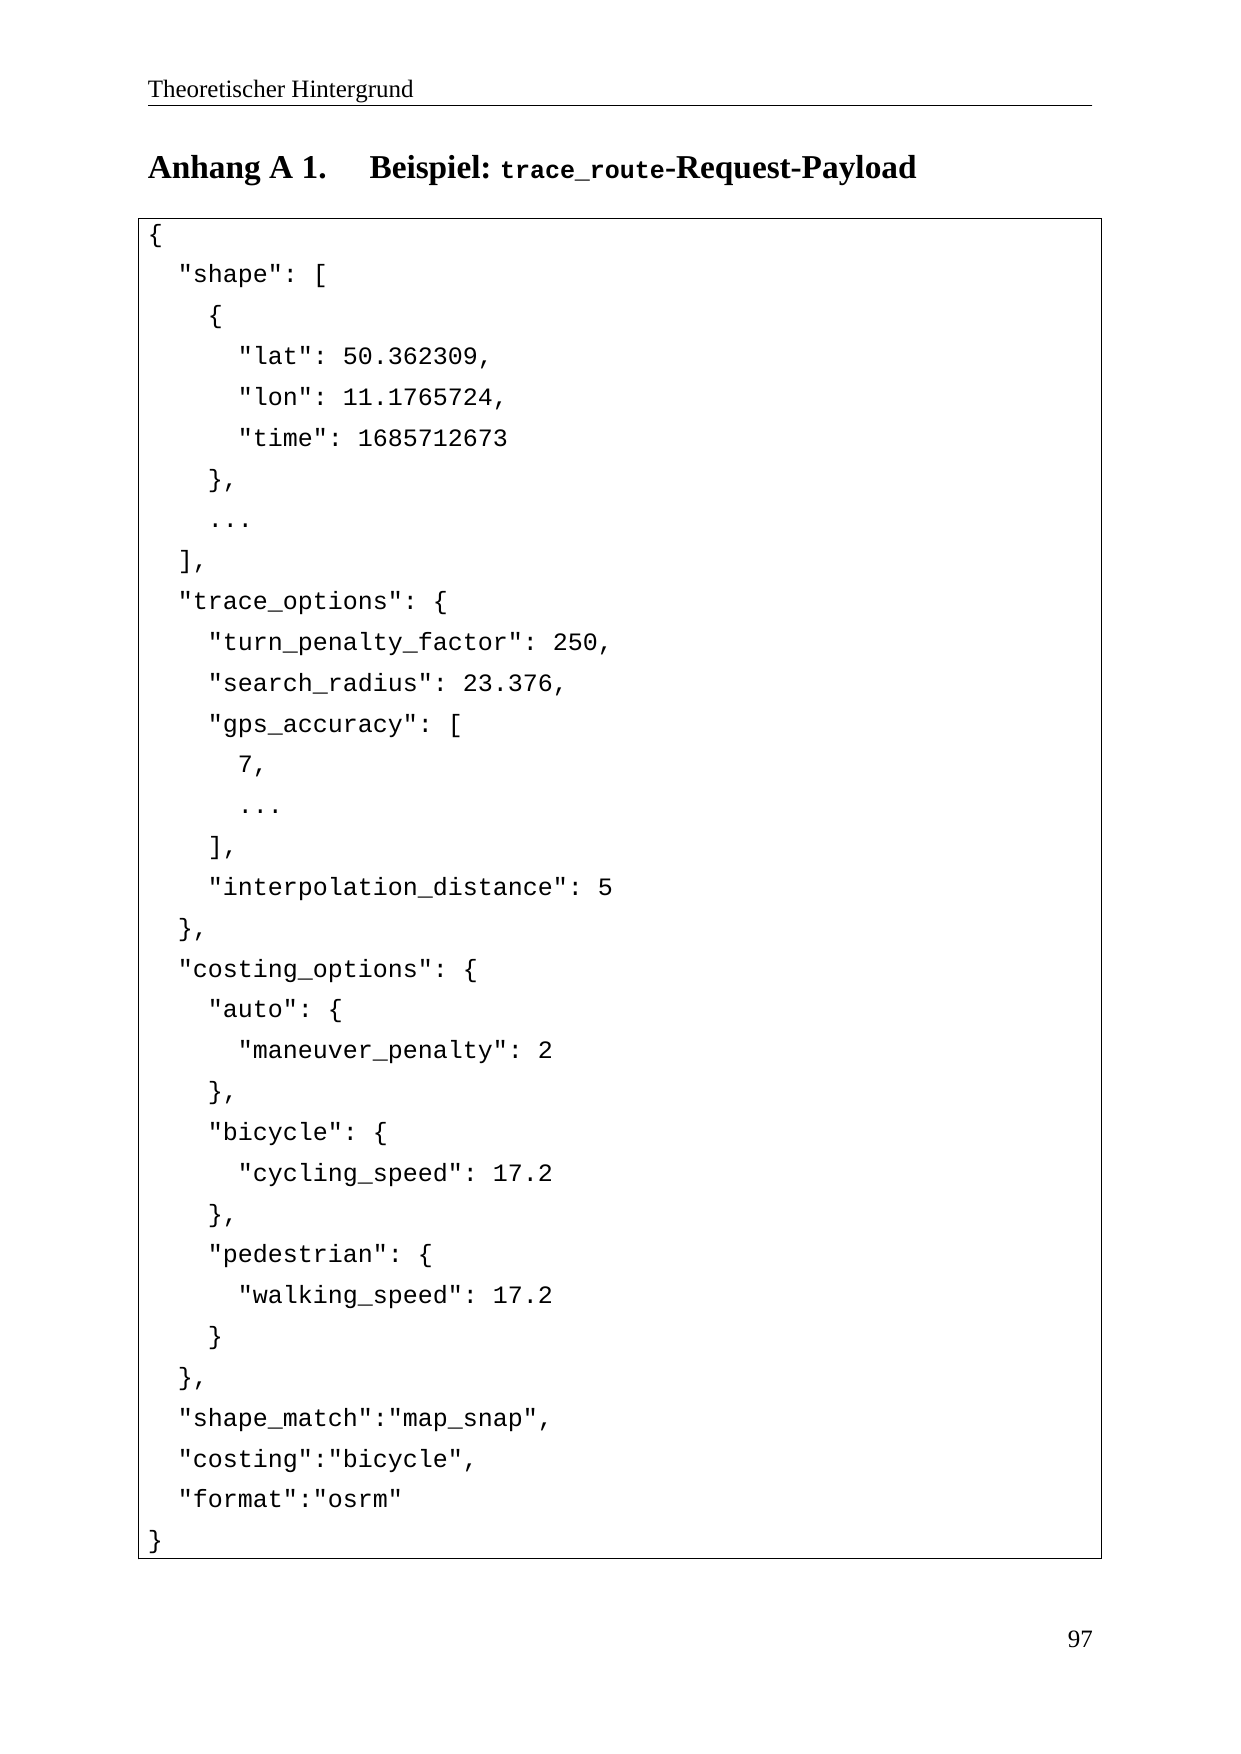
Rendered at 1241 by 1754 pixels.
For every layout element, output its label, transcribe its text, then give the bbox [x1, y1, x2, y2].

text }, [139, 1076, 1101, 1107]
text } [139, 1321, 1101, 1352]
text "maneuver_penalty": 2 [139, 1035, 1101, 1066]
text "bicycle": { [139, 1116, 1101, 1148]
text "format":"osrm" [139, 1484, 1101, 1515]
text "cycling_speed": 17.2 [139, 1157, 1101, 1189]
text }, [139, 1198, 1101, 1229]
text { [139, 300, 1101, 331]
text "time": 1685712673 [139, 422, 1101, 454]
text "costing":"bicycle", [139, 1443, 1101, 1474]
list Beispiel: trace_route-Request-Payload [148, 148, 1092, 186]
text "walking_speed": 17.2 [139, 1280, 1101, 1311]
text "interpolation_distance": 5 [139, 871, 1101, 903]
text "search_radius": 23.376, [139, 667, 1101, 699]
text "lat": 50.362309, [139, 341, 1101, 372]
text "turn_penalty_factor": 250, [139, 626, 1101, 658]
text ... [139, 504, 1101, 535]
text "shape": [ [139, 259, 1101, 290]
text "costing_options": { [139, 953, 1101, 984]
text ], [139, 545, 1101, 576]
text }, [139, 912, 1101, 944]
text "gps_accuracy": [ [139, 708, 1101, 739]
text "pedestrian": { [139, 1239, 1101, 1270]
text "lon": 11.1765724, [139, 381, 1101, 413]
text ... [139, 790, 1101, 821]
text ], [139, 831, 1101, 862]
text { [139, 219, 1101, 249]
text "shape_match":"map_snap", [139, 1402, 1101, 1434]
text "trace_options": { [139, 586, 1101, 617]
text }, [139, 463, 1101, 494]
text } [139, 1525, 1101, 1558]
text 7, [139, 749, 1101, 780]
text "auto": { [139, 994, 1101, 1025]
text }, [139, 1361, 1101, 1393]
